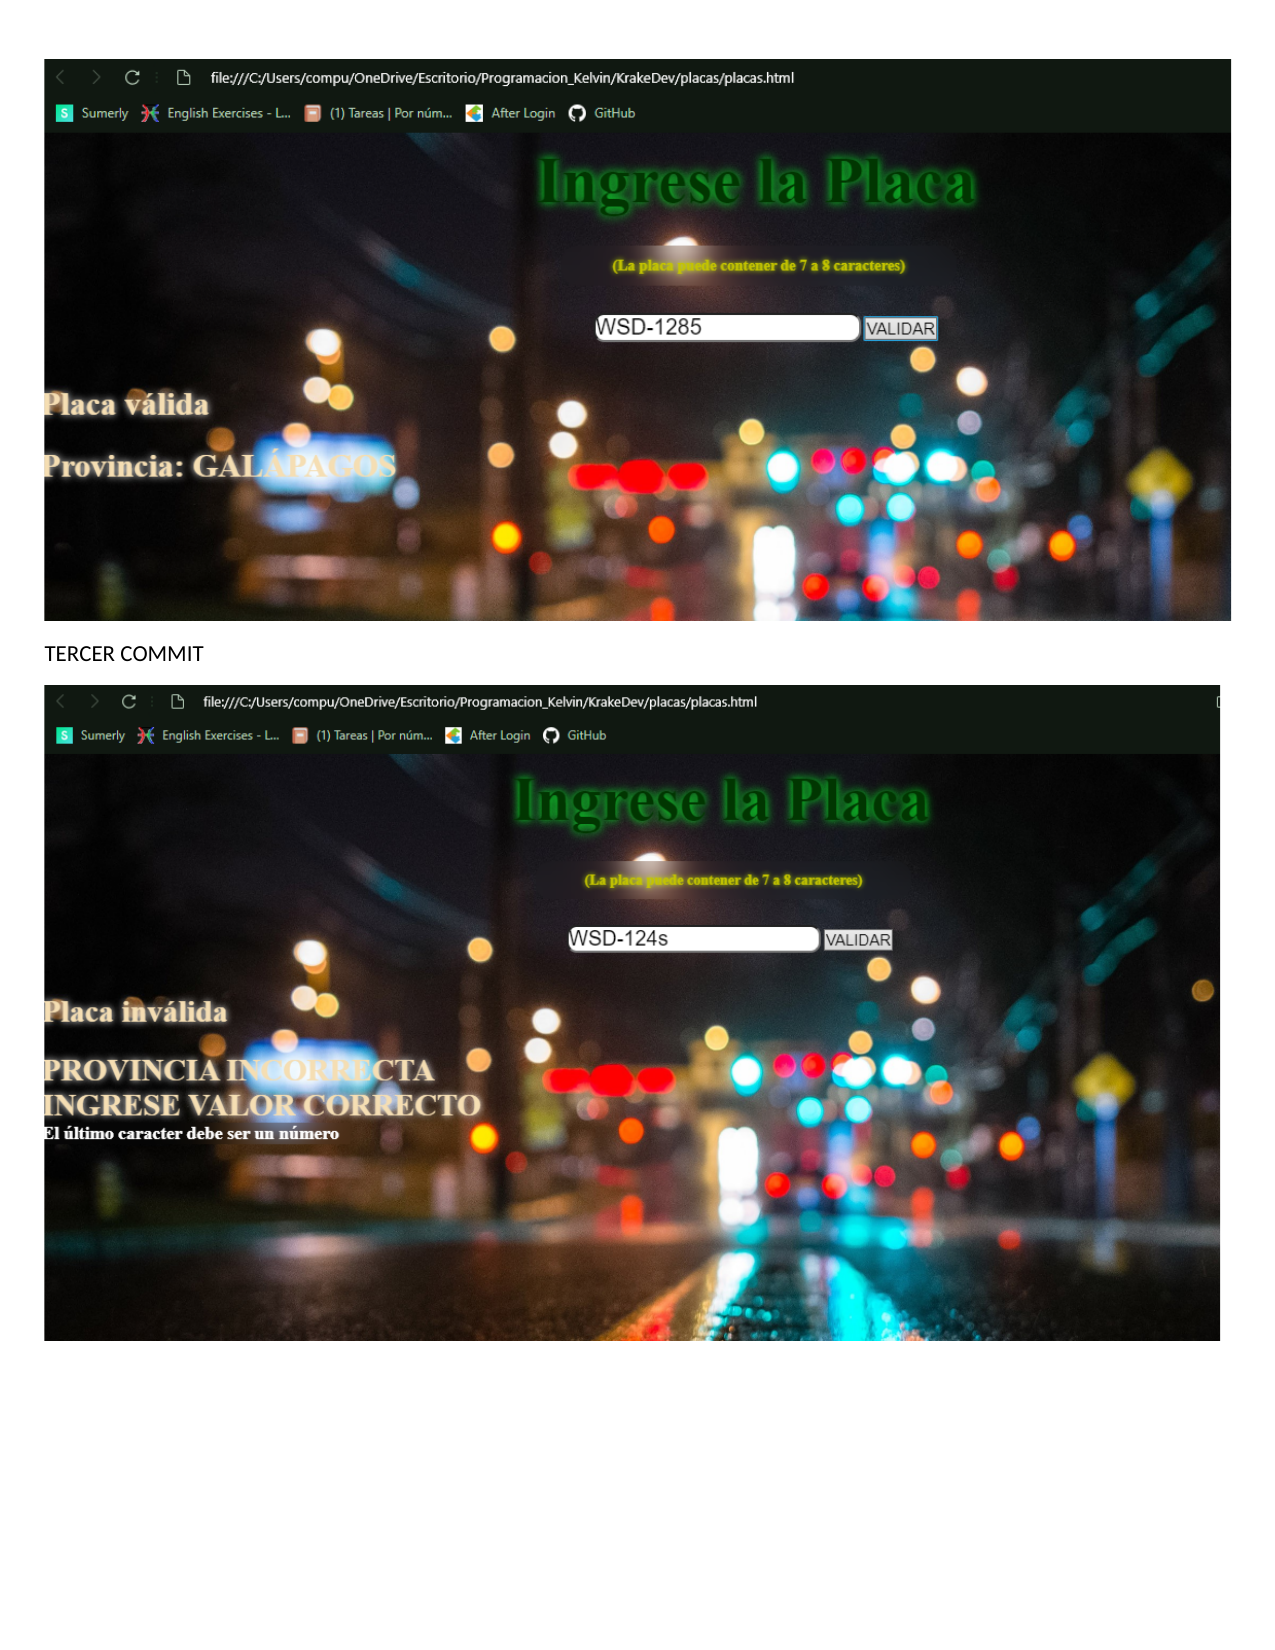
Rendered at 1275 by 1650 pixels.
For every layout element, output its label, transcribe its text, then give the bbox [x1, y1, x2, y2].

text TERCER COMMIT [44, 639, 1226, 667]
picture [44, 59, 1232, 621]
picture [44, 685, 1220, 1341]
